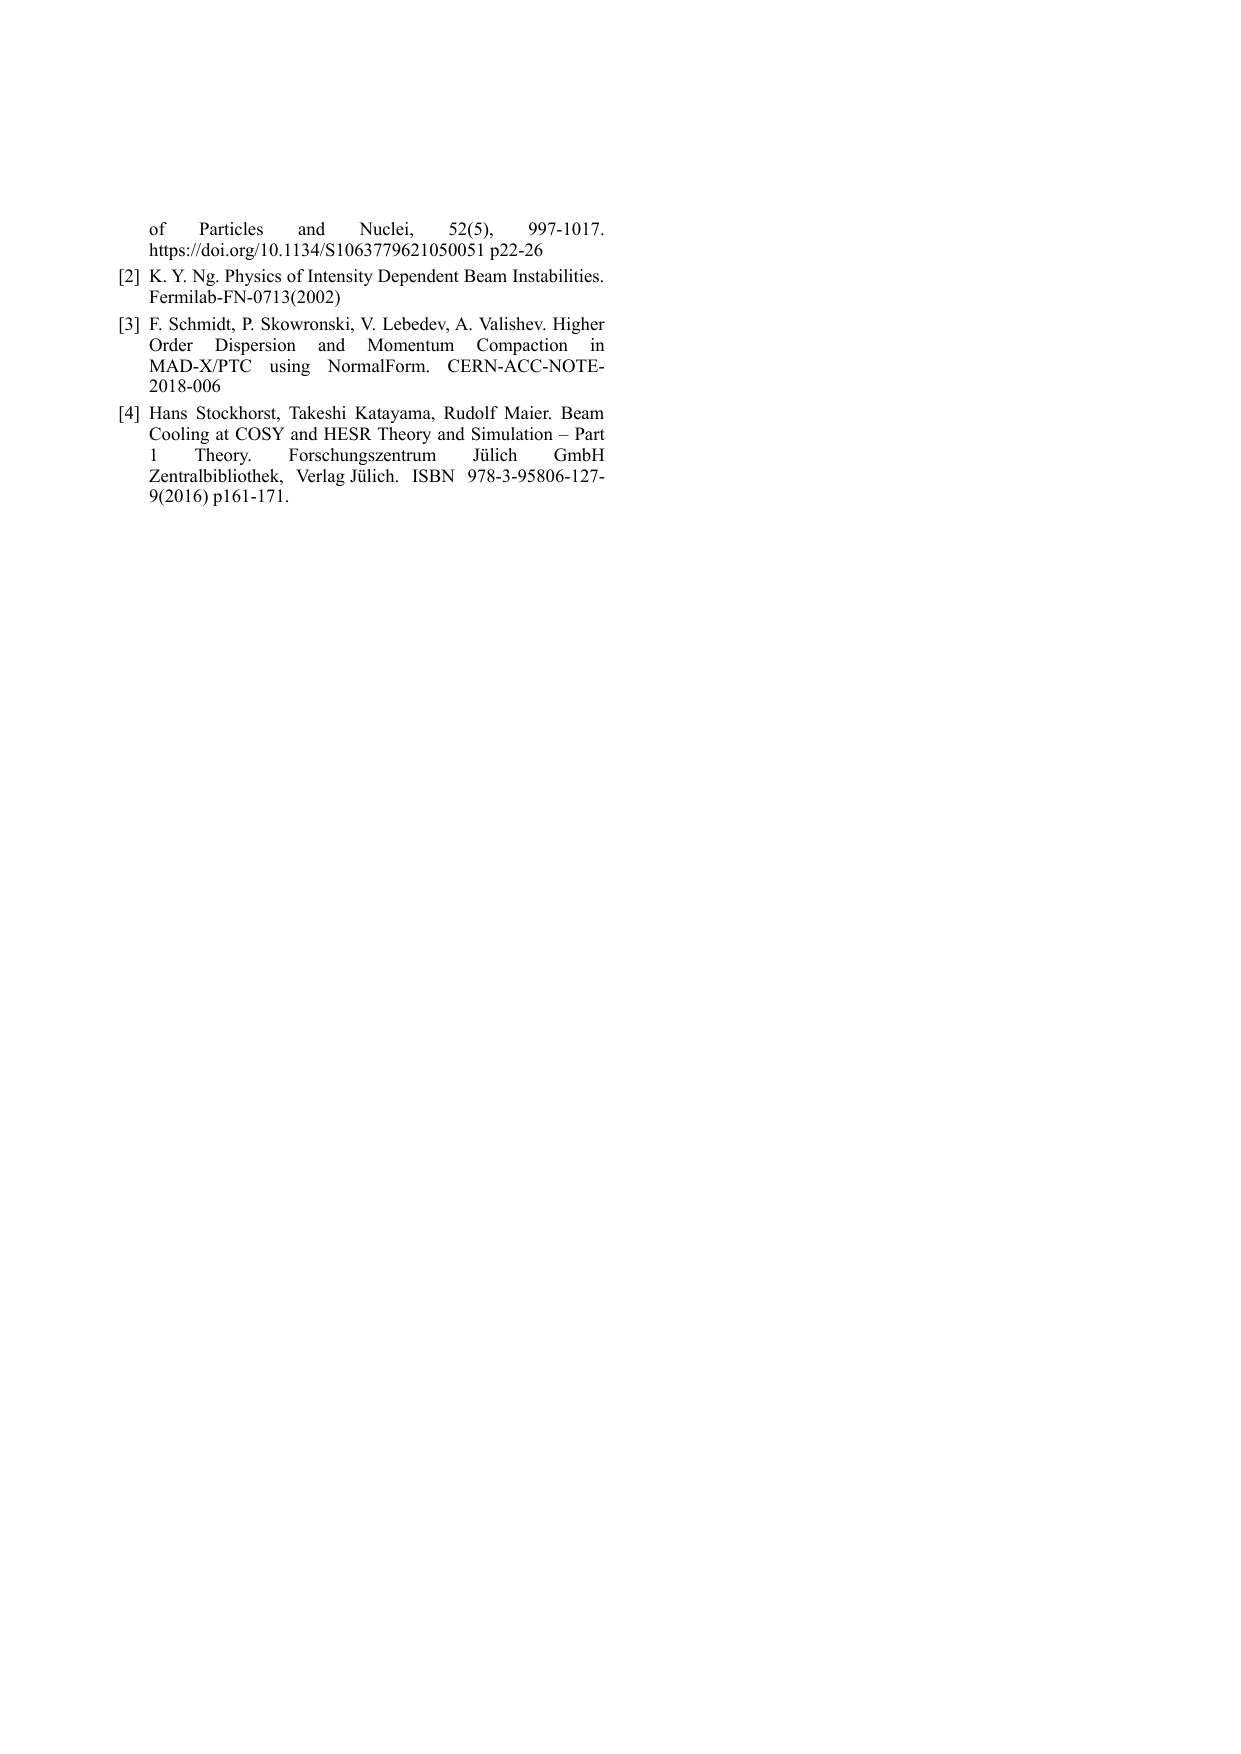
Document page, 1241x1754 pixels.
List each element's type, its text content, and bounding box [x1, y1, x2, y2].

text [2] K. Y. Ng. Physics of Intensity Dependent Beam Instabilities. Fermilab-FN-0713(2002) [118, 266, 605, 308]
text [4] Hans Stockhorst, Takeshi Katayama, Rudolf Maier. Beam Cooling at COSY and HESR Theory and Simulation – Part 1 Theory. Forschungszentrum Jülich GmbH Zentralbibliothek, Verlag Jülich. ISBN 978-3-95806-127-9(2016) p161-171. [118, 403, 605, 507]
text [3] F. Schmidt, P. Skowronski, V. Lebedev, A. Valishev. Higher Order Dispersion and Momentum Compaction in MAD-X/PTC using NormalForm. CERN-ACC-NOTE-2018-006 [118, 314, 605, 397]
